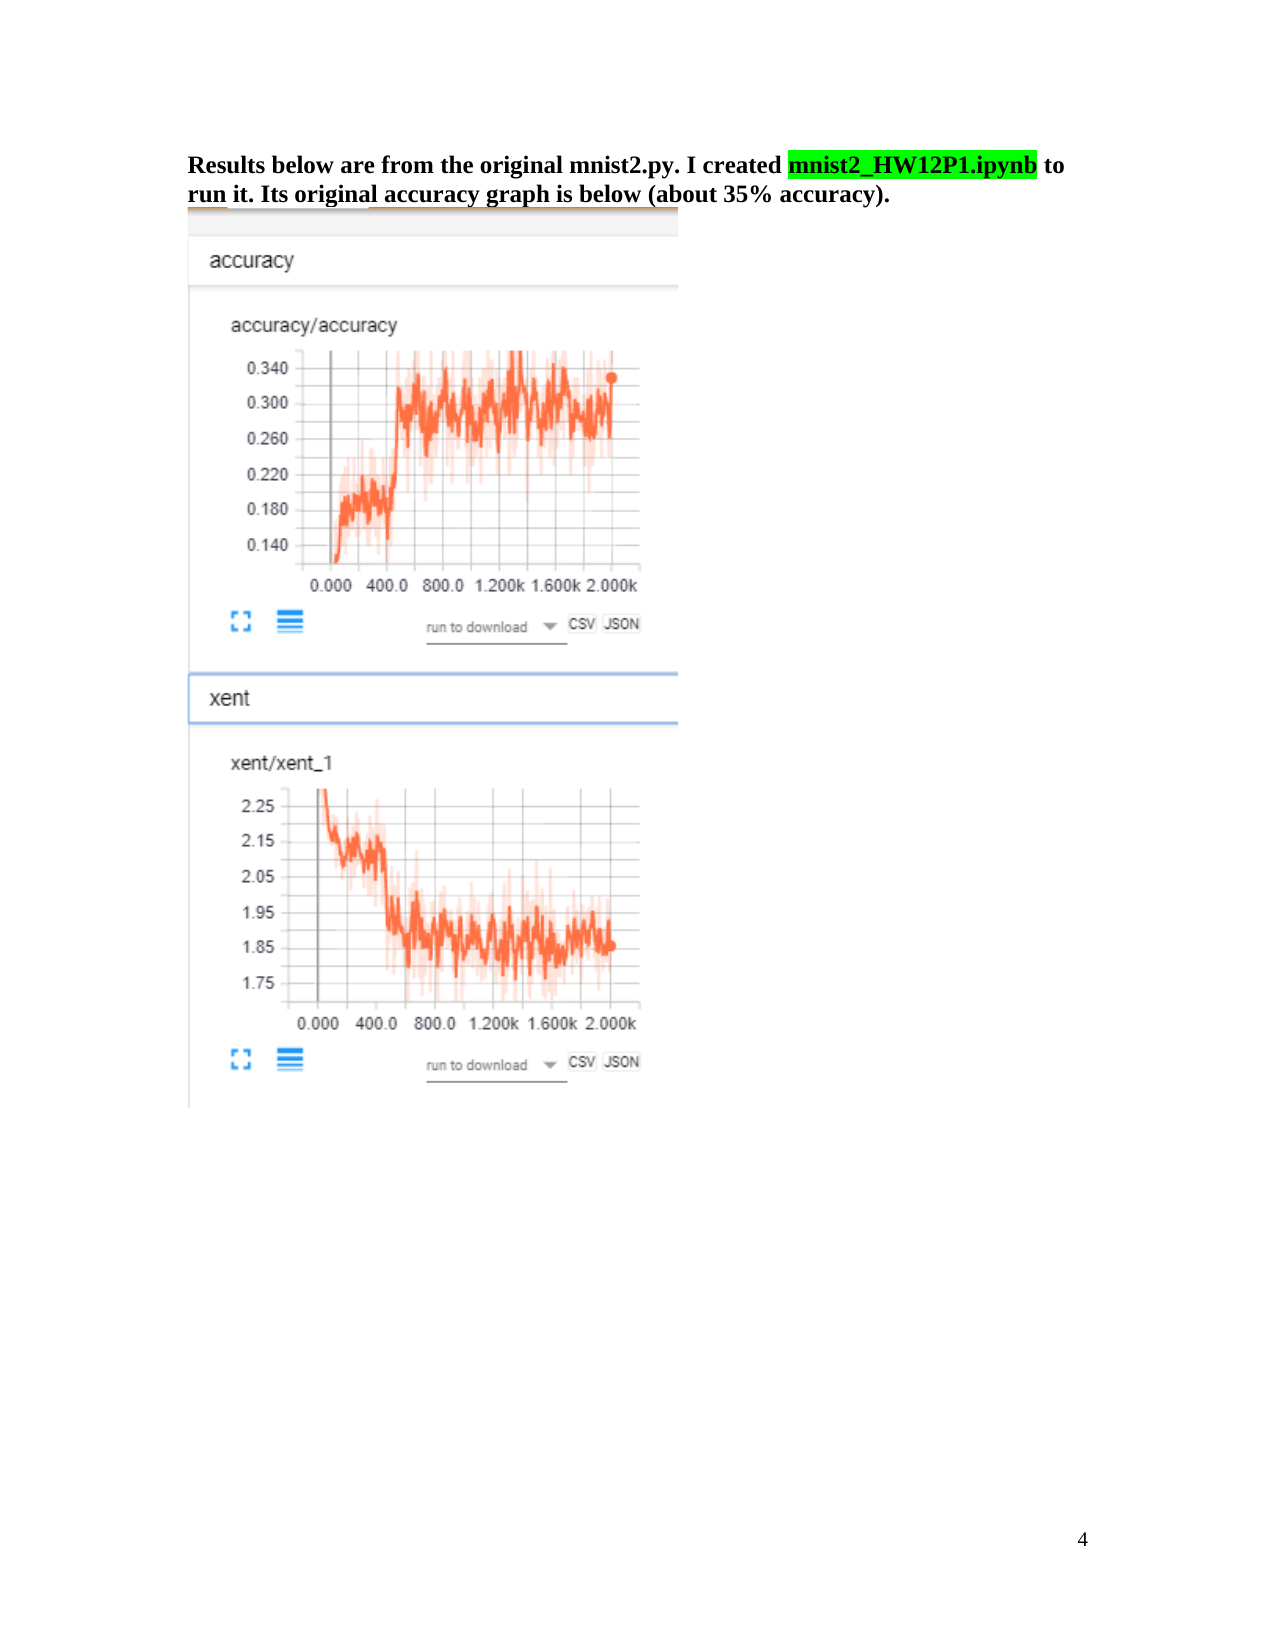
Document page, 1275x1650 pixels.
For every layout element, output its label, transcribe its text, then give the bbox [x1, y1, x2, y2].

text Results below are from the original mnist2.py. I created mnist2_HW12P1.ipynb to run it. Its original accuracy graph is below (about 35% accuracy). [187, 150, 1087, 207]
picture [187, 207, 679, 1108]
